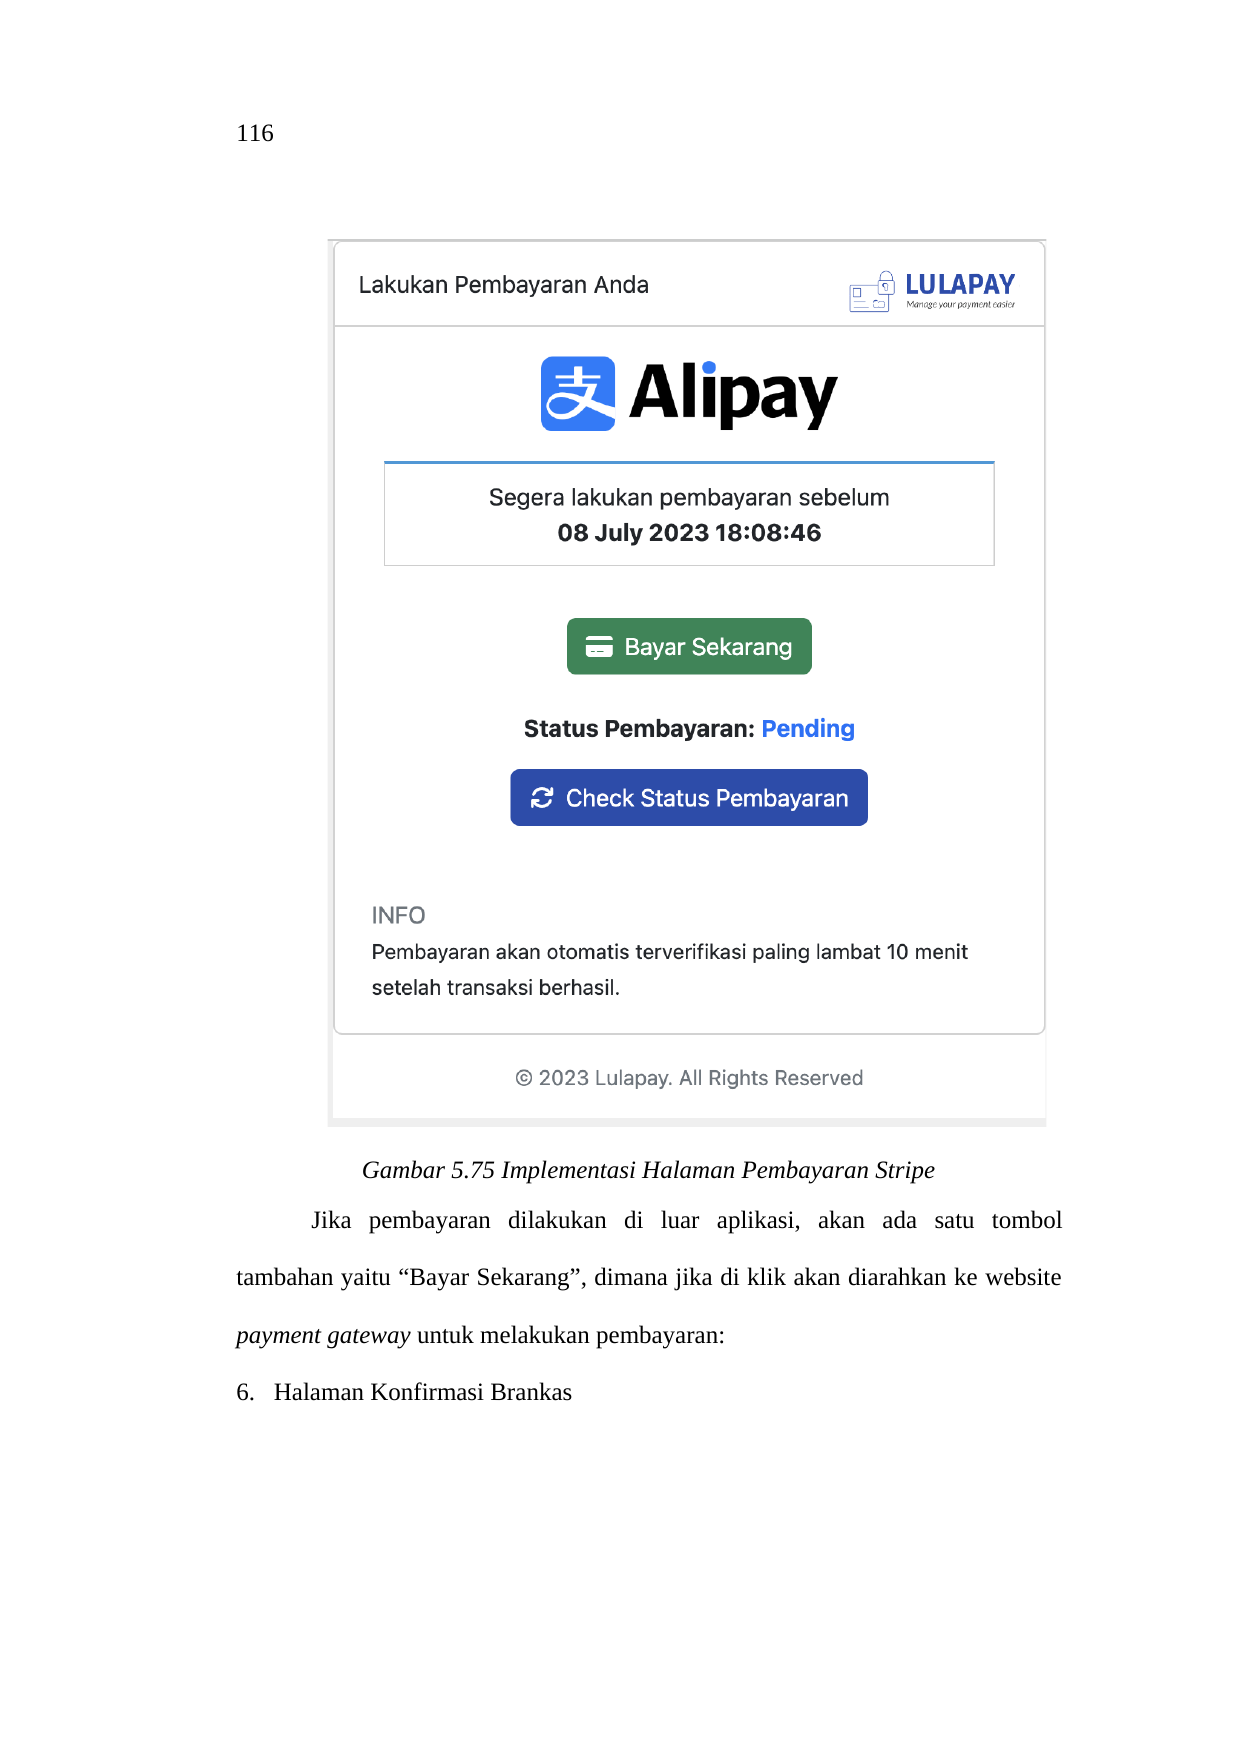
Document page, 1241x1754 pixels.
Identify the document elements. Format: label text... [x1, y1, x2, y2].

text Jika pembayaran dilakukan di luar aplikasi, akan ada satu tombol tambahan yaitu “Bayar Sekarang”, dimana jika di klik akan diarahkan ke website payment gateway untuk melakukan pembayaran: [236, 1205, 1063, 1348]
picture [327, 236, 1047, 1127]
list Halaman Konfirmasi Brankas [236, 1377, 1063, 1406]
